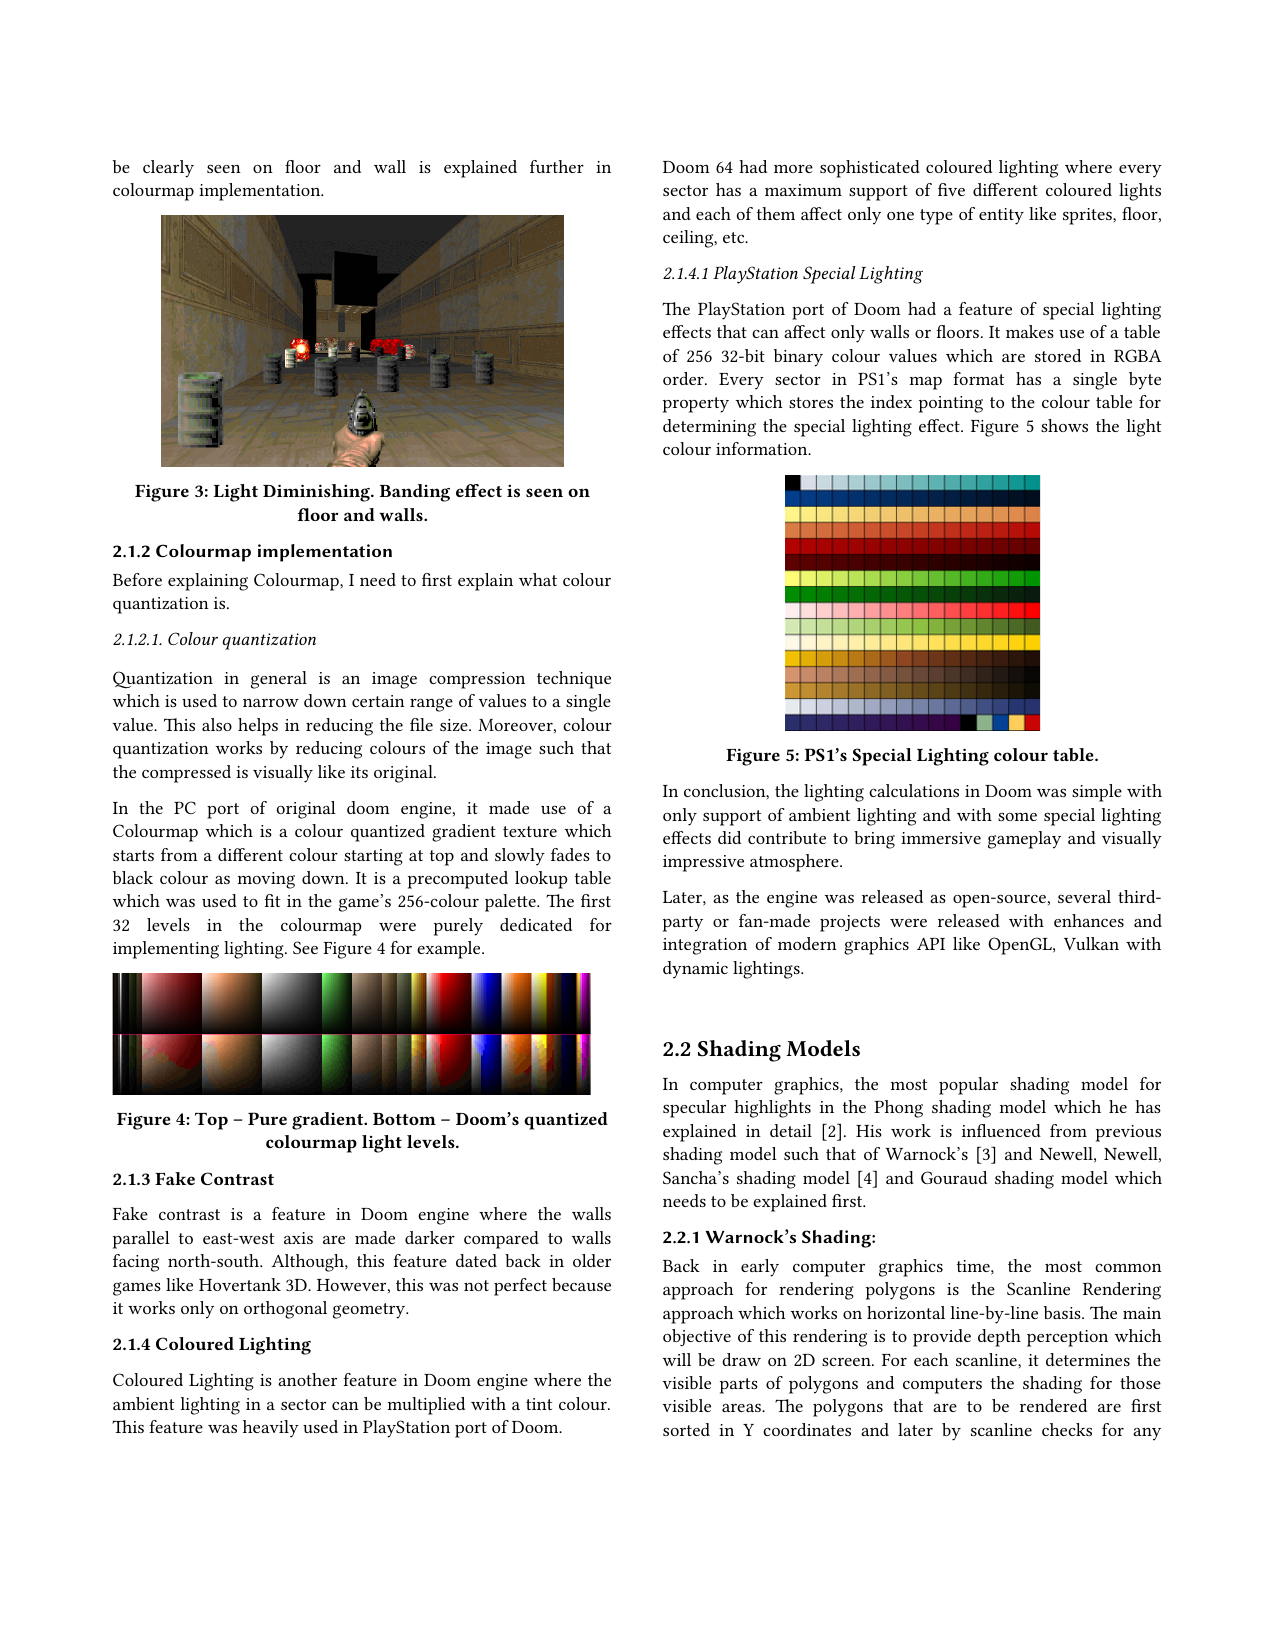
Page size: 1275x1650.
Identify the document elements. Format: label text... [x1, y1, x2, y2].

picture [112, 973, 591, 1095]
text 2.1.2.1. Colour quantization [112, 628, 612, 650]
text 2.2 Shading Models [662, 1035, 1162, 1062]
text Figure 5: PS1’s Special Lighting colour table. [662, 745, 1162, 766]
text Figure 3: Light Diminishing. Banding effect is seen on floor and walls. [112, 481, 612, 526]
text Quantization in general is an image compression technique which is used to narrow down certain range of values to a single value. This also helps in reducing the file size. Moreover, colour quantization works by reducing colours of the image such that the compressed is visually like its original. [112, 668, 612, 783]
text In conclusion, the lighting calculations in Doom was simple with only support of ambient lighting and with some special lighting effects did contribute to bring immersive gameplay and visually impressive atmosphere. [662, 781, 1162, 872]
text Before explaining Colourmap, I need to first explain what colour quantization is. [112, 569, 612, 614]
text In the PC port of original doom engine, it made use of a Colourmap which is a colour quantized gradient texture which starts from a different colour starting at top and slowly fades to black colour as moving down. It is a precomputed lookup table which was used to fit in the game’s 256-colour palette. The first 32 levels in the colourmap were purely dedicated for implementing lighting. See Figure 4 for example. [112, 797, 612, 959]
text Coloured Lighting is another feature in Doom engine where the ambient lighting in a sector can be multiplied with a tint colour. This feature was heavily used in PlayStation port of Doom. [112, 1370, 612, 1438]
text 2.1.3 Fake Contrast [112, 1168, 612, 1189]
text The PlayStation port of Doom had a feature of special lighting effects that can affect only walls or floors. It makes use of a table of 256 32-bit binary colour values which are stored in RGBA order. Every sector in PS1’s map format has a single byte property which stores the index pointing to the colour table for determining the special lighting effect. Figure 5 shows the light colour information. [662, 298, 1162, 460]
picture [161, 215, 564, 467]
text 2.1.2 Colourmap implementation [112, 541, 612, 562]
text 2.2.1 Warnock’s Shading: [662, 1227, 1162, 1248]
picture [785, 475, 1041, 731]
text 2.1.4.1 PlayStation Special Lighting [662, 262, 1162, 284]
text 2.1.4 Coloured Lighting [112, 1334, 612, 1355]
text In computer graphics, the most popular shading model for specular highlights in the Phong shading model which he has explained in detail [2]. His work is influenced from previous shading model such that of Warnock’s [3] and Newell, Newell, Sancha’s shading model [4] and Gouraud shading model which needs to be explained first. [662, 1074, 1162, 1212]
text Doom 64 had more sophisticated coloured lighting where every sector has a maximum support of five different coloured lights and each of them affect only one type of entity like sprites, floor, ceiling, etc. [662, 156, 1162, 248]
text Figure 4: Top – Pure gradient. Bottom – Doom’s quantized colourmap light levels. [112, 1109, 612, 1153]
text Fake contrast is a feature in Doom engine where the walls parallel to east-west axis are made darker compared to walls facing north-south. Although, this feature dated back in older games like Hovertank 3D. However, this was not perfect because it works only on orthogonal geometry. [112, 1204, 612, 1319]
text Later, as the engine was released as open-source, several third-party or fan-made projects were released with enhances and integration of modern graphics API like OpenGL, Vulkan with dynamic lightings. [662, 887, 1162, 979]
